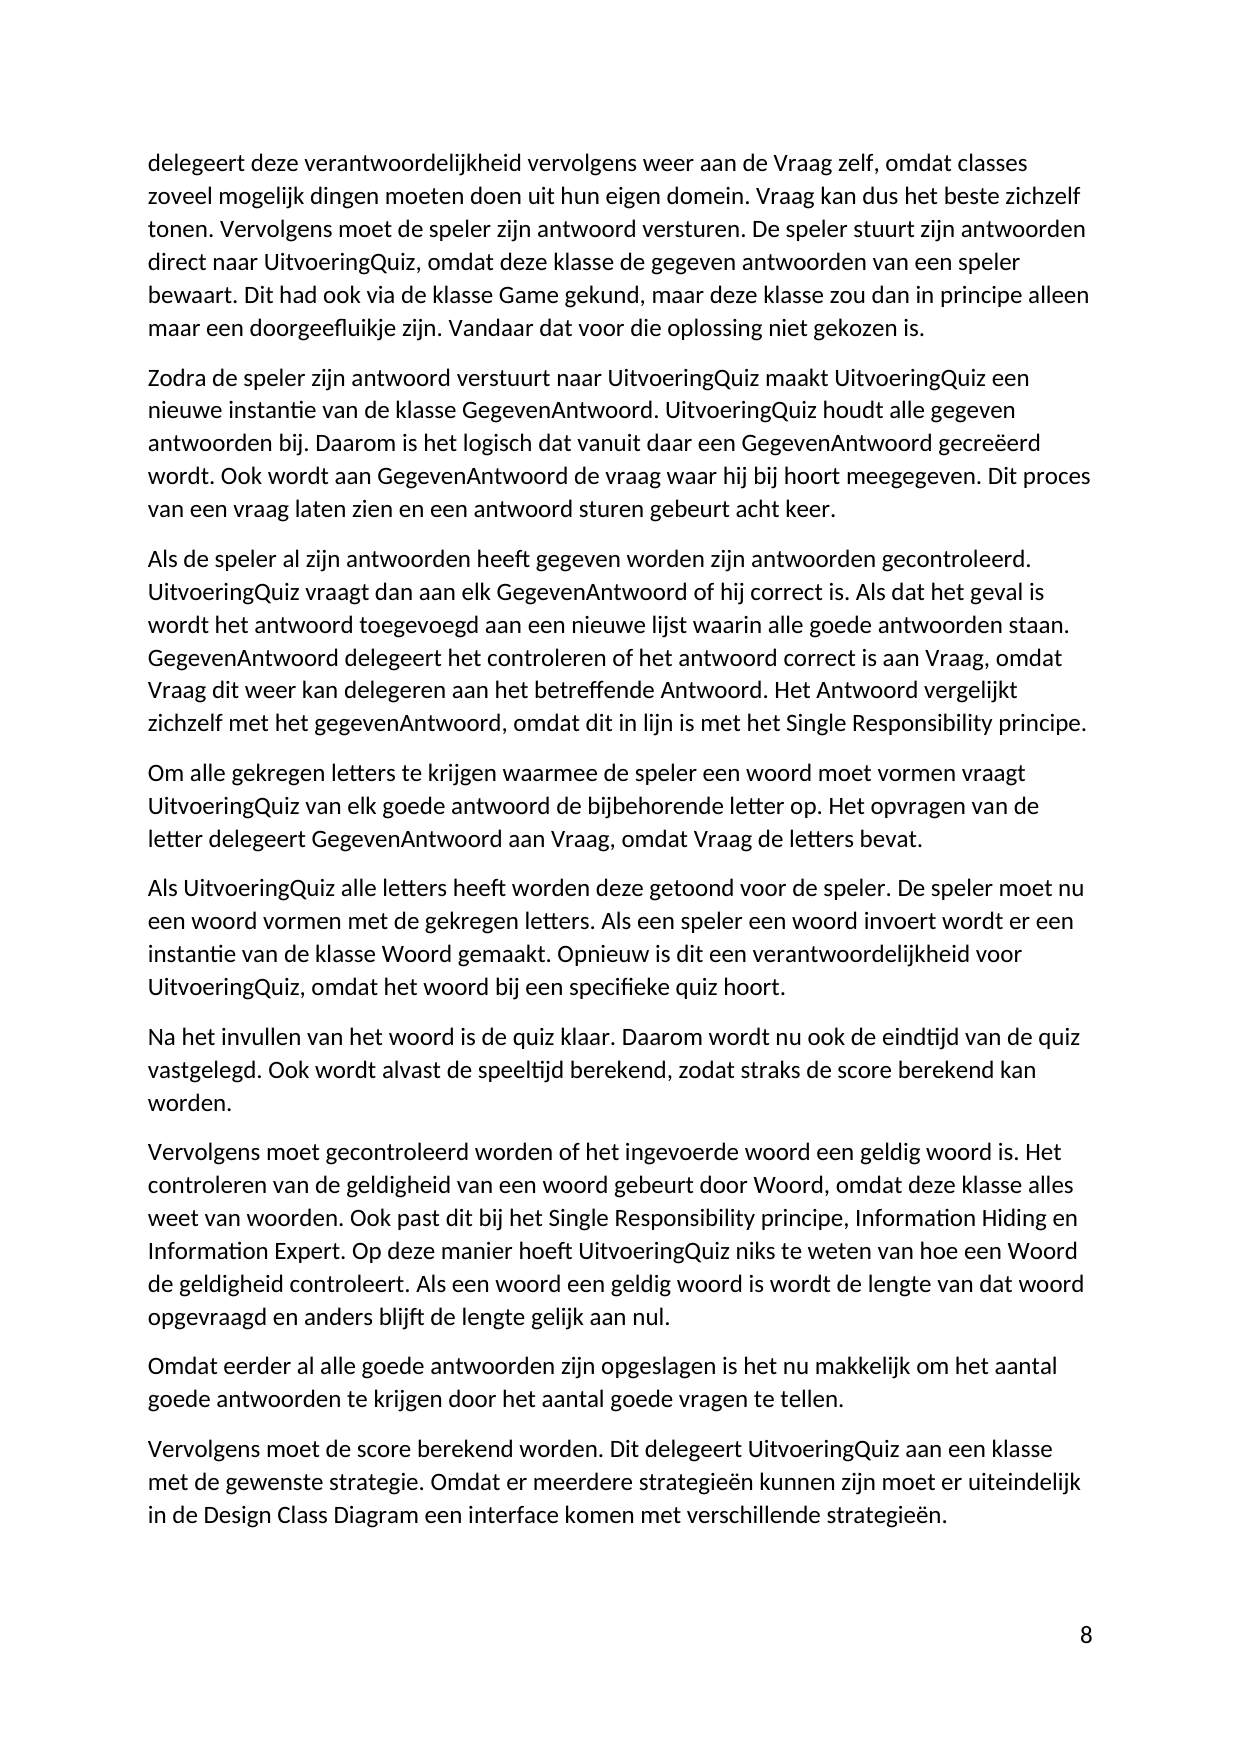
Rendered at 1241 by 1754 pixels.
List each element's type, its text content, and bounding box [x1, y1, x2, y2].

text Vervolgens moet gecontroleerd worden of het ingevoerde woord een geldig woord is. Het controleren van de geldigheid van een woord gebeurt door Woord, omdat deze klasse alles weet van woorden. Ook past dit bij het Single Responsibility principe, Information Hiding en Information Expert. Op deze manier hoeft UitvoeringQuiz niks te weten van hoe een Woord de geldigheid controleert. Als een woord een geldig woord is wordt de lengte van dat woord opgevraagd en anders blijft de lengte gelijk aan nul. [148, 1136, 1093, 1331]
text Als UitvoeringQuiz alle letters heeft worden deze getoond voor de speler. De speler moet nu een woord vormen met de gekregen letters. Als een speler een woord invoert wordt er een instantie van de klasse Woord gemaakt. Opnieuw is dit een verantwoordelijkheid voor UitvoeringQuiz, omdat het woord bij een specifieke quiz hoort. [148, 873, 1093, 1002]
text Zodra de speler zijn antwoord verstuurt naar UitvoeringQuiz maakt UitvoeringQuiz een nieuwe instantie van de klasse GegevenAntwoord. UitvoeringQuiz houdt alle gegeven antwoorden bij. Daarom is het logisch dat vanuit daar een GegevenAntwoord gecreëerd wordt. Ook wordt aan GegevenAntwoord de vraag waar hij bij hoort meegegeven. Dit proces van een vraag laten zien en een antwoord sturen gebeurt acht keer. [148, 362, 1093, 524]
text Vervolgens moet de score berekend worden. Dit delegeert UitvoeringQuiz aan een klasse met de gewenste strategie. Omdat er meerdere strategieën kunnen zijn moet er uiteindelijk in de Design Class Diagram een interface komen met verschillende strategieën. [148, 1433, 1093, 1529]
text Om alle gekregen letters te krijgen waarmee de speler een woord moet vormen vraagt UitvoeringQuiz van elk goede antwoord de bijbehorende letter op. Het opvragen van de letter delegeert GegevenAntwoord aan Vraag, omdat Vraag de letters bevat. [148, 757, 1093, 853]
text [148, 148, 1093, 343]
text Als de speler al zijn antwoorden heeft gegeven worden zijn antwoorden gecontroleerd. UitvoeringQuiz vraagt dan aan elk GegevenAntwoord of hij correct is. Als dat het geval is wordt het antwoord toegevoegd aan een nieuwe lijst waarin alle goede antwoorden staan. GegevenAntwoord delegeert het controleren of het antwoord correct is aan Vraag, omdat Vraag dit weer kan delegeren aan het betreffende Antwoord. Het Antwoord vergelijkt zichzelf met het gegevenAntwoord, omdat dit in lijn is met het Single Responsibility principe. [148, 543, 1093, 738]
text Omdat eerder al alle goede antwoorden zijn opgeslagen is het nu makkelijk om het aantal goede antwoorden te krijgen door het aantal goede vragen te tellen. [148, 1351, 1093, 1414]
text Na het invullen van het woord is de quiz klaar. Daarom wordt nu ook de eindtijd van de quiz vastgelegd. Ook wordt alvast de speeltijd berekend, zodat straks de score berekend kan worden. [148, 1021, 1093, 1117]
